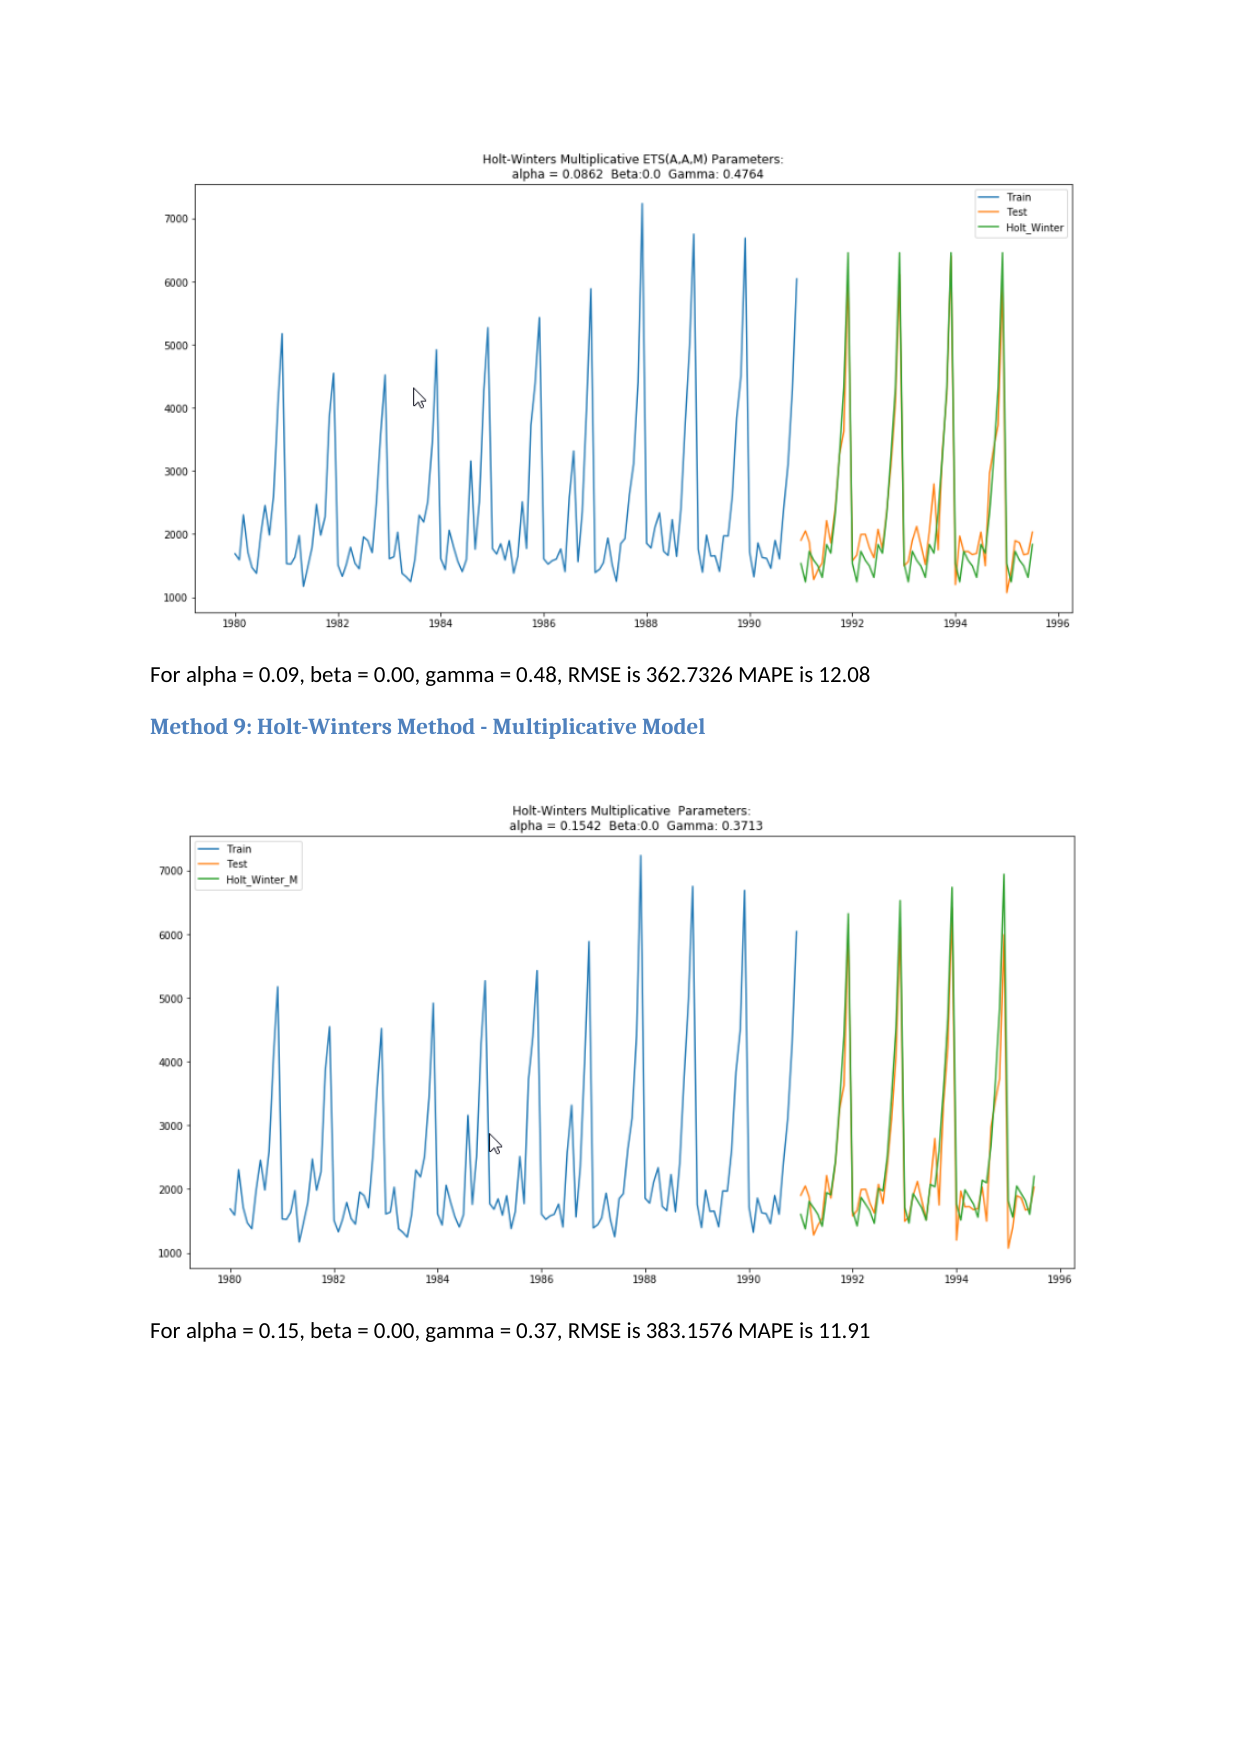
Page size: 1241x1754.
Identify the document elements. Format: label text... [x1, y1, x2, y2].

text For alpha = 0.15, beta = 0.00, gamma = 0.37, RMSE is 383.1576 MAPE is 11.91 [150, 1316, 1090, 1344]
subtitle Method 9: Holt-Winters Method - Multiplicative Model [150, 713, 1090, 740]
picture [150, 796, 1091, 1292]
subtitle For alpha = 0.09, beta = 0.00, gamma = 0.48, RMSE is 362.7326 MAPE is 12.08 [150, 660, 1090, 688]
picture [150, 150, 1091, 636]
